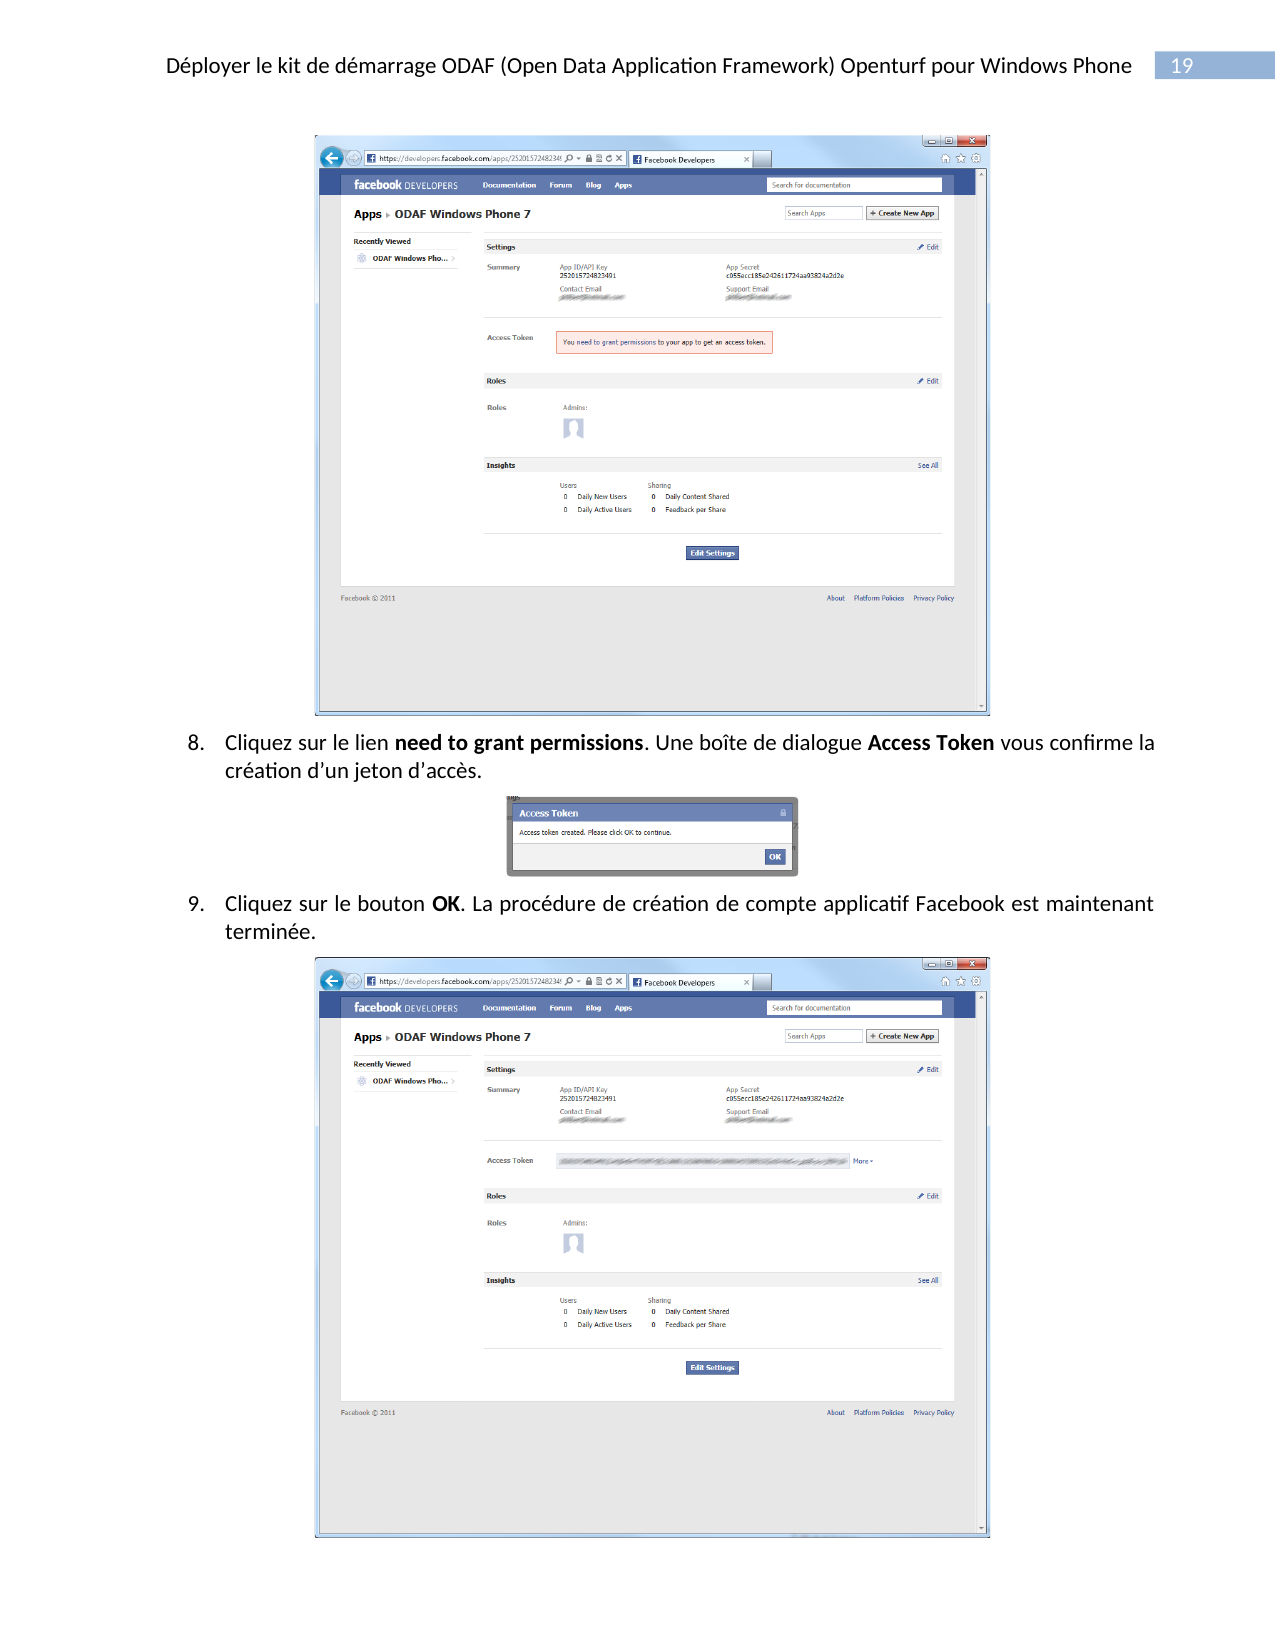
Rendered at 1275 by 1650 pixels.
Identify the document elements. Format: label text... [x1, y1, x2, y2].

picture [314, 957, 991, 1538]
list Cliquez sur le bouton OK. La procédure de création de compte applicatif Facebook est maintenant terminée. [187, 889, 1155, 945]
list Cliquez sur le lien need to grant permissions. Une boîte de dialogue Access Token vous confirme la création d’un jeton d’accès. [187, 728, 1155, 784]
picture [314, 135, 991, 716]
picture [506, 796, 799, 877]
